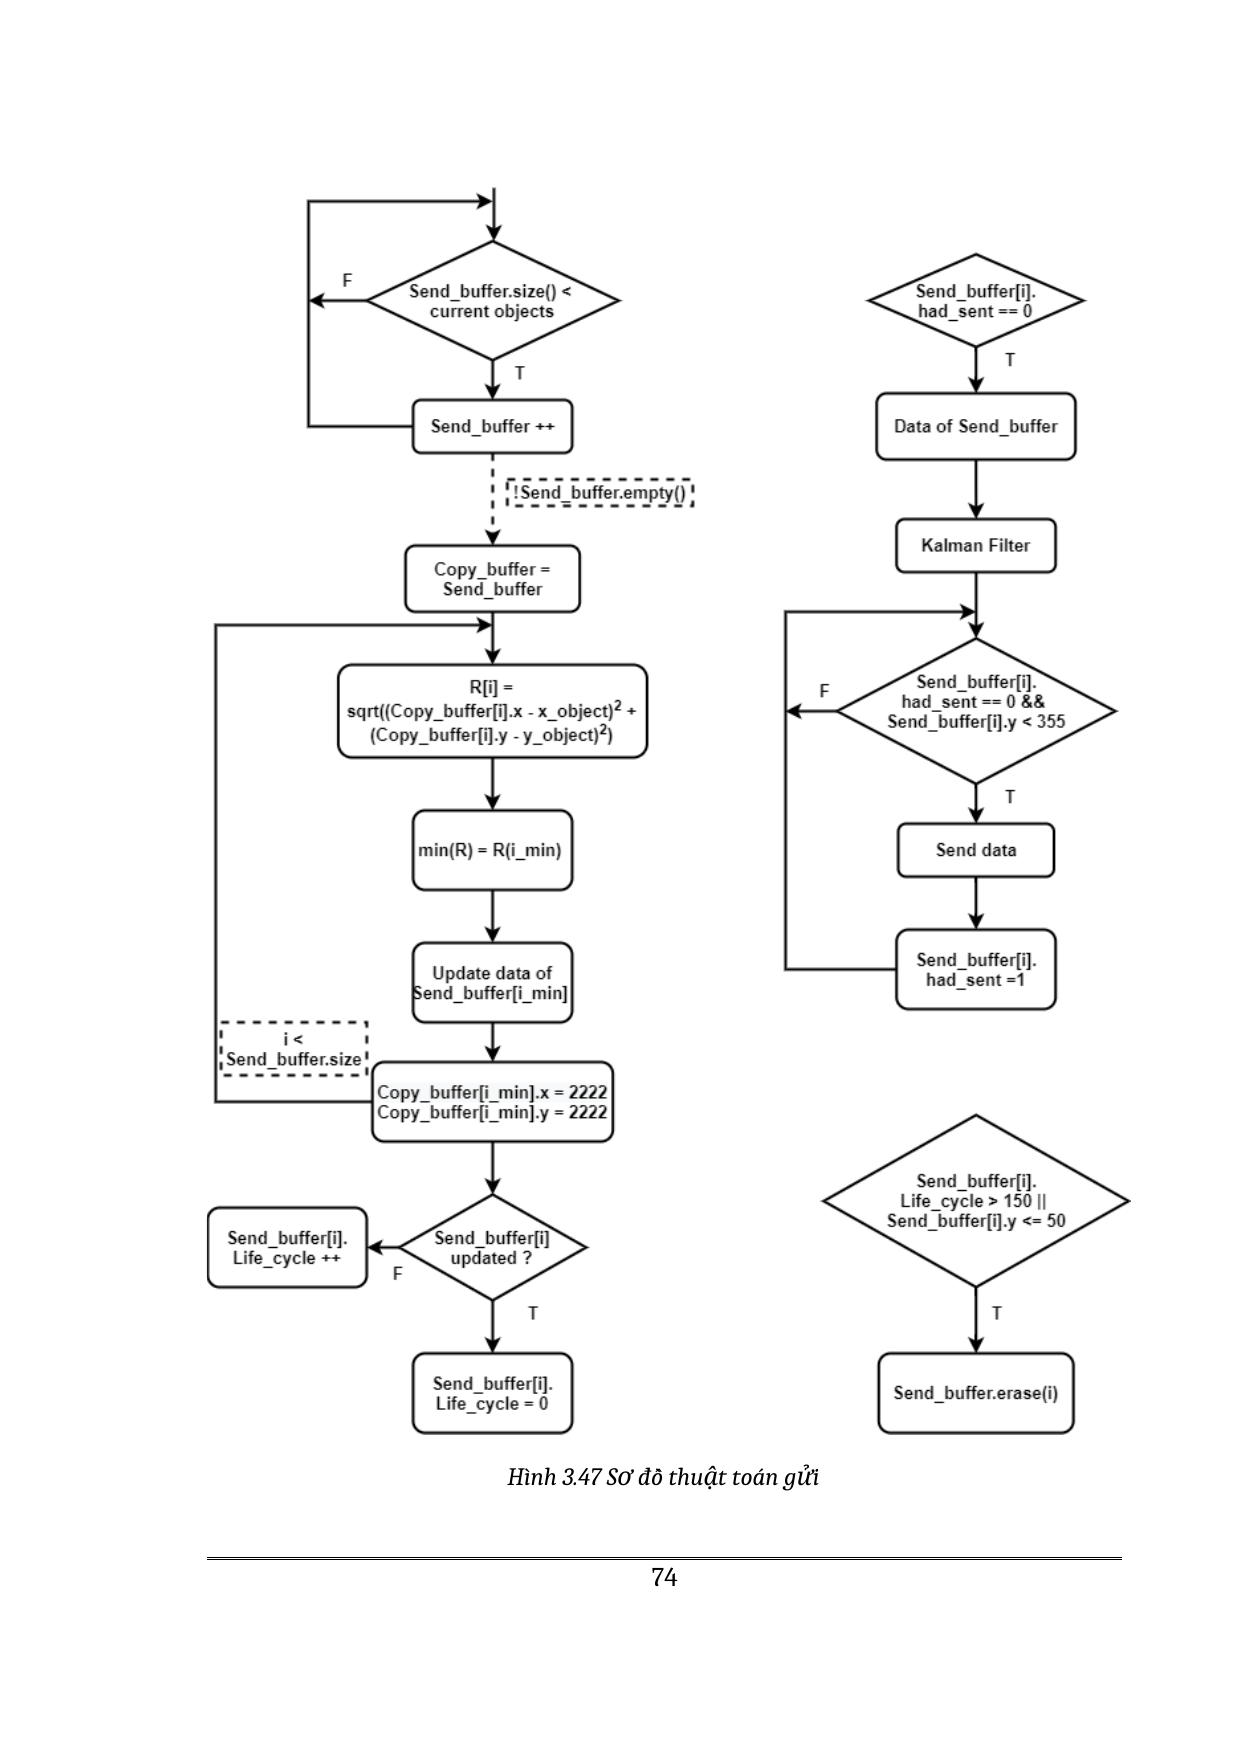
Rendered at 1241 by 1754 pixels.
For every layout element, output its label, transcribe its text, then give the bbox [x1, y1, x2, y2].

picture [206, 177, 1131, 1435]
text Hình . Sơ đồ thuật toán gửi [207, 1463, 1122, 1492]
